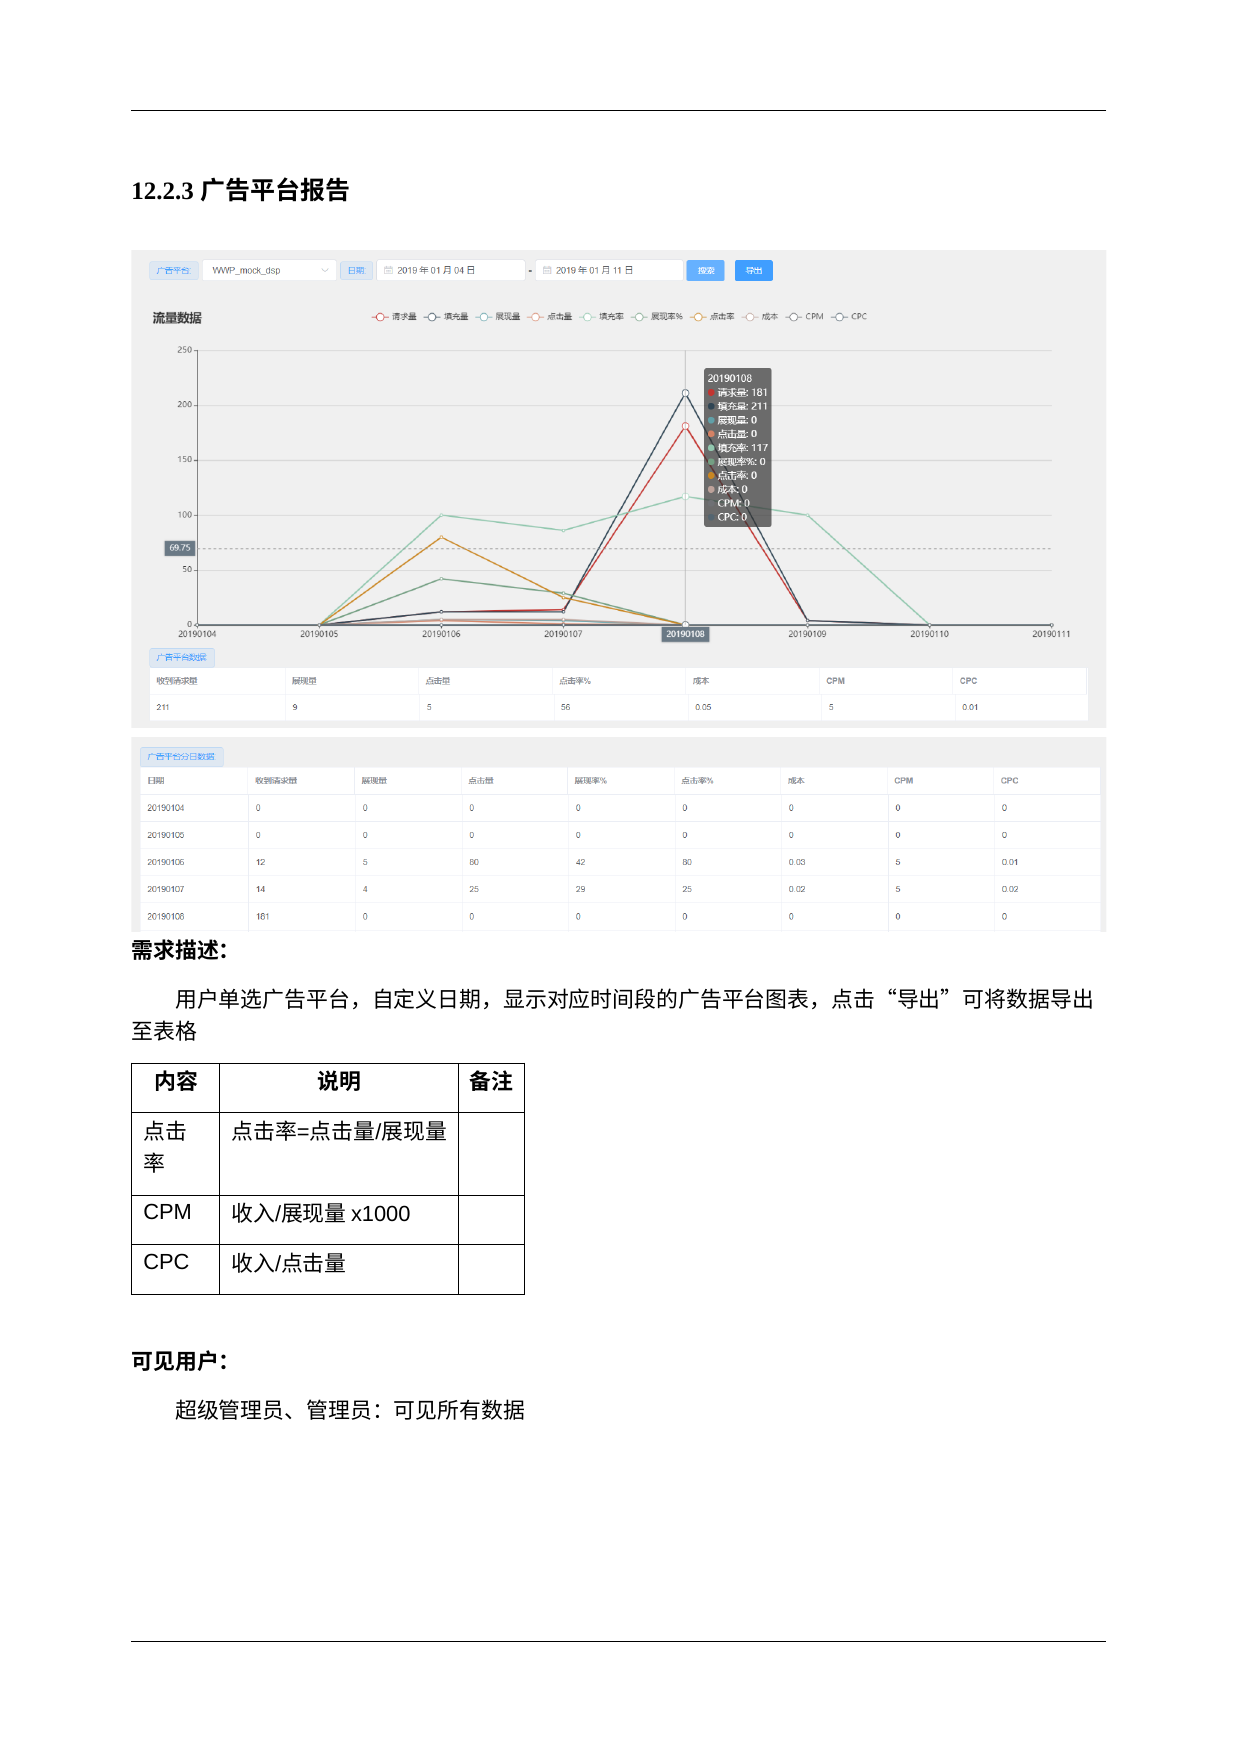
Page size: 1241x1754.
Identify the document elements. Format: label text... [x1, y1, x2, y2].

table_header 说明 [220, 1064, 458, 1112]
table_cell CPC [132, 1245, 219, 1294]
text 超级管理员、管理员：可见所有数据 [131, 1393, 1106, 1425]
table_cell CPM [132, 1196, 219, 1244]
text 用户单选广告平台，自定义日期，显示对应时间段的广告平台图表，点击“导出”可将数据导出至表格 [131, 981, 1106, 1046]
picture [131, 250, 1107, 728]
text 需求描述： [131, 932, 1106, 965]
table_header 内容 [132, 1064, 219, 1112]
subtitle 广告平台报告 [131, 156, 1106, 221]
text 可见用户： [131, 1344, 1106, 1376]
table_cell 收入/展现量x1000 [220, 1196, 458, 1244]
table_cell [459, 1196, 524, 1244]
table_cell [459, 1245, 524, 1294]
table_cell 点击率 [132, 1113, 219, 1194]
table_cell [459, 1113, 524, 1194]
table_cell 收入/点击量 [220, 1245, 458, 1294]
table_header 备注 [459, 1064, 524, 1112]
table_cell 点击率=点击量/展现量 [220, 1113, 458, 1194]
picture [131, 737, 1107, 932]
